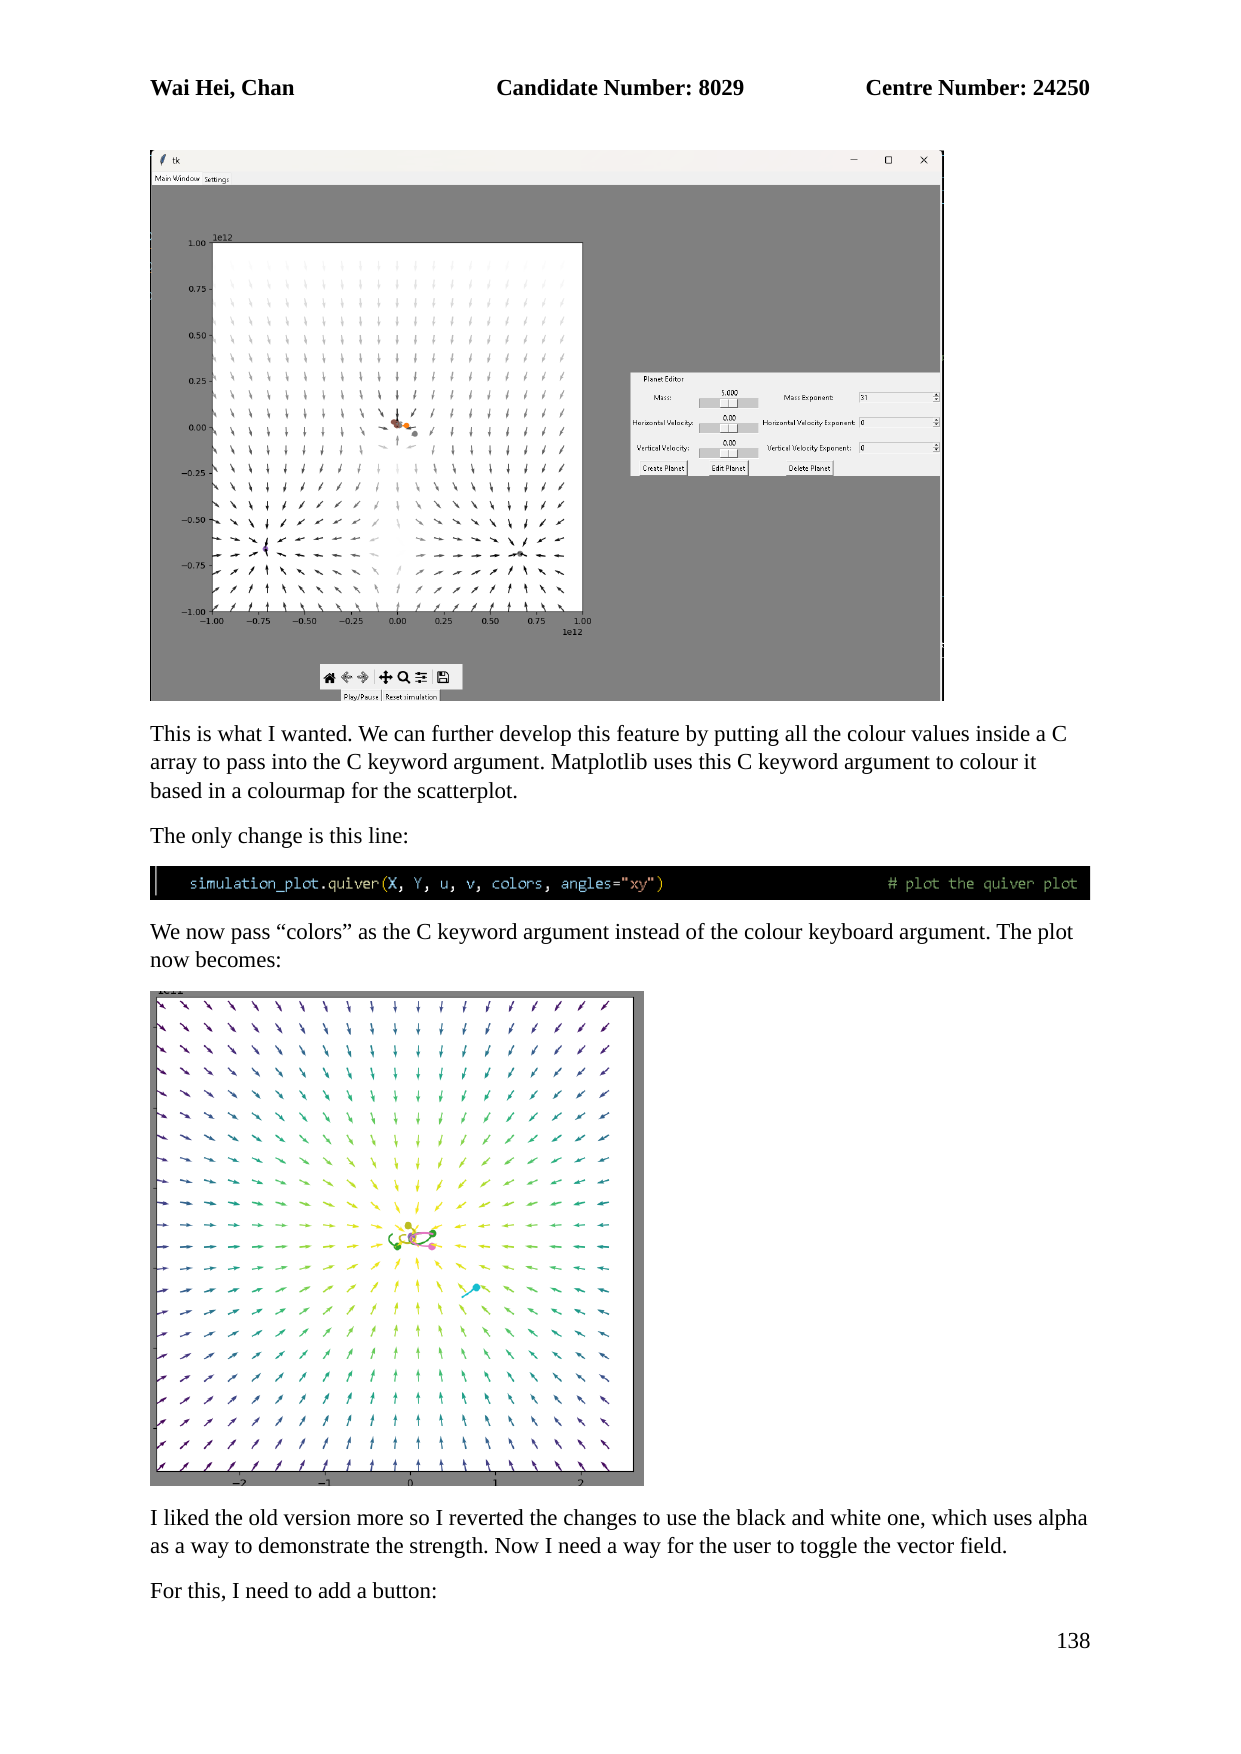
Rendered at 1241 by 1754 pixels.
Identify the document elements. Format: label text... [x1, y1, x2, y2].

text For this, I need to add a button: [150, 1577, 1090, 1604]
picture [150, 866, 1091, 900]
text We now pass “colors” as the C keyword argument instead of the colour keyboard argument. The plot now becomes: [150, 918, 1090, 973]
picture [150, 150, 944, 701]
text I liked the old version more so I reverted the changes to use the black and white one, which uses alpha as a way to demonstrate the strength. Now I need a way for the user to toggle the vector field. [150, 1504, 1090, 1559]
text The only change is this line: [150, 822, 1090, 848]
picture [150, 991, 644, 1486]
text This is what I wanted. We can further develop this feature by putting all the colour values inside a C array to pass into the C keyword argument. Matplotlib uses this C keyword argument to colour it based in a colourmap for the scatterplot. [150, 720, 1090, 803]
